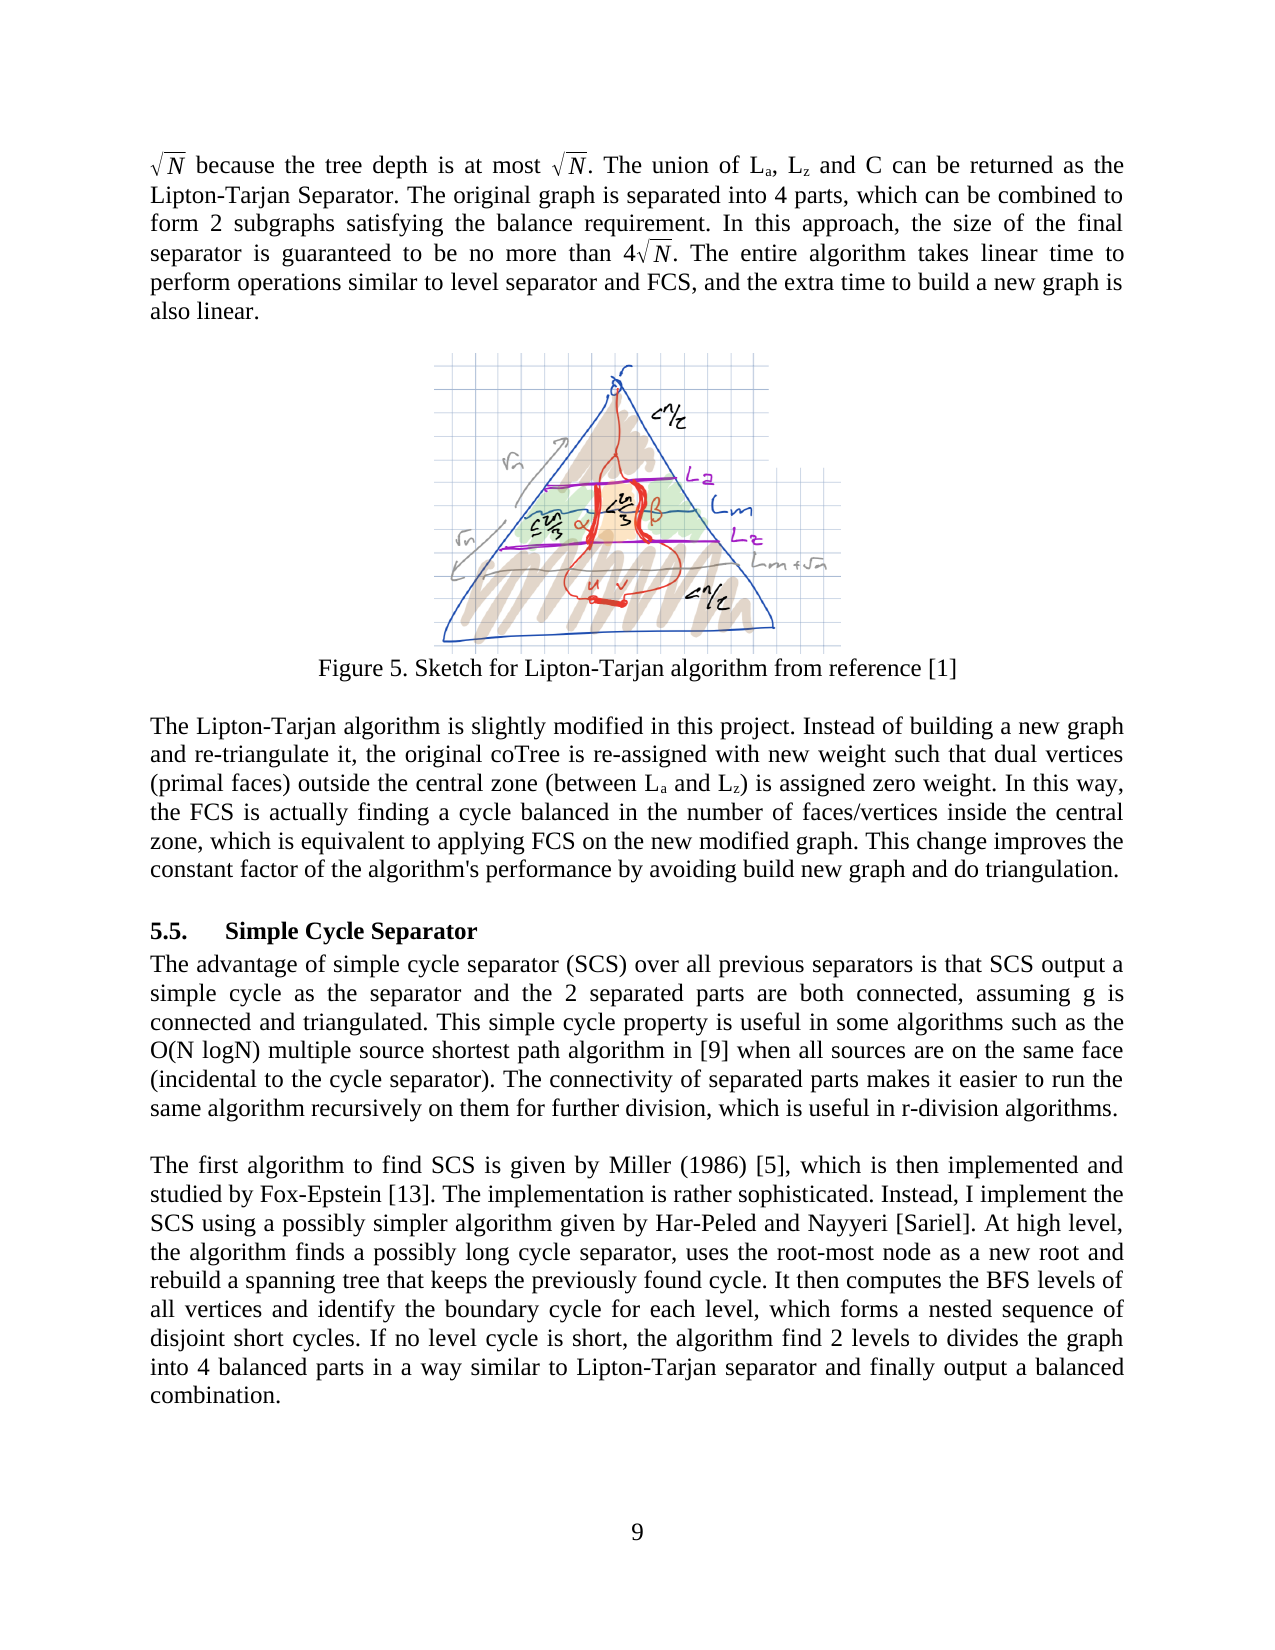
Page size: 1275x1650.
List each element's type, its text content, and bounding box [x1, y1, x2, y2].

subtitle Simple Cycle Separator [150, 916, 1125, 945]
text The first algorithm to find SCS is given by Miller (1986) [5], which is then implemented and studied by Fox-Epstein [13]. The implementation is rather sophisticated. Instead, I implement the SCS using a possibly simpler algorithm given by Har-Peled and Nayyeri [Sariel]. At high level, the algorithm finds a possibly long cycle separator, uses the root-most node as a new root and rebuild a spanning tree that keeps the previously found cycle. It then computes the BFS levels of all vertices and identify the boundary cycle for each level, which forms a nested sequence of disjoint short cycles. If no level cycle is short, the algorithm find 2 levels to divides the graph into 4 balanced parts in a way similar to Lipton-Tarjan separator and finally output a balanced combination. [150, 1150, 1125, 1409]
text Figure 5. Sketch for Lipton-Tarjan algorithm from reference [1] [150, 653, 1125, 682]
text The advantage of simple cycle separator (SCS) over all previous separators is that SCS output a simple cycle as the separator and the 2 separated parts are both connected, assuming g is connected and triangulated. This simple cycle property is useful in some algorithms such as the O(N logN) multiple source shortest path algorithm in [9] when all sources are on the same face (incidental to the cycle separator). The connectivity of separated parts makes it easier to run the same algorithm recursively on them for further division, which is useful in r-division algorithms. [150, 949, 1125, 1122]
text The Lipton-Tarjan algorithm is slightly modified in this project. Instead of building a new graph and re-triangulate it, the original coTree is re-assigned with new weight such that dual vertices (primal faces) outside the central zone (between La and Lz) is assigned zero weight. In this way, the FCS is actually finding a cycle balanced in the number of faces/vertices inside the central zone, which is equivalent to applying FCS on the new modified graph. This change improves the constant factor of the algorithm's performance by avoiding build new graph and do triangulation. [150, 711, 1125, 883]
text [150, 150, 1125, 324]
picture [434, 353, 841, 654]
